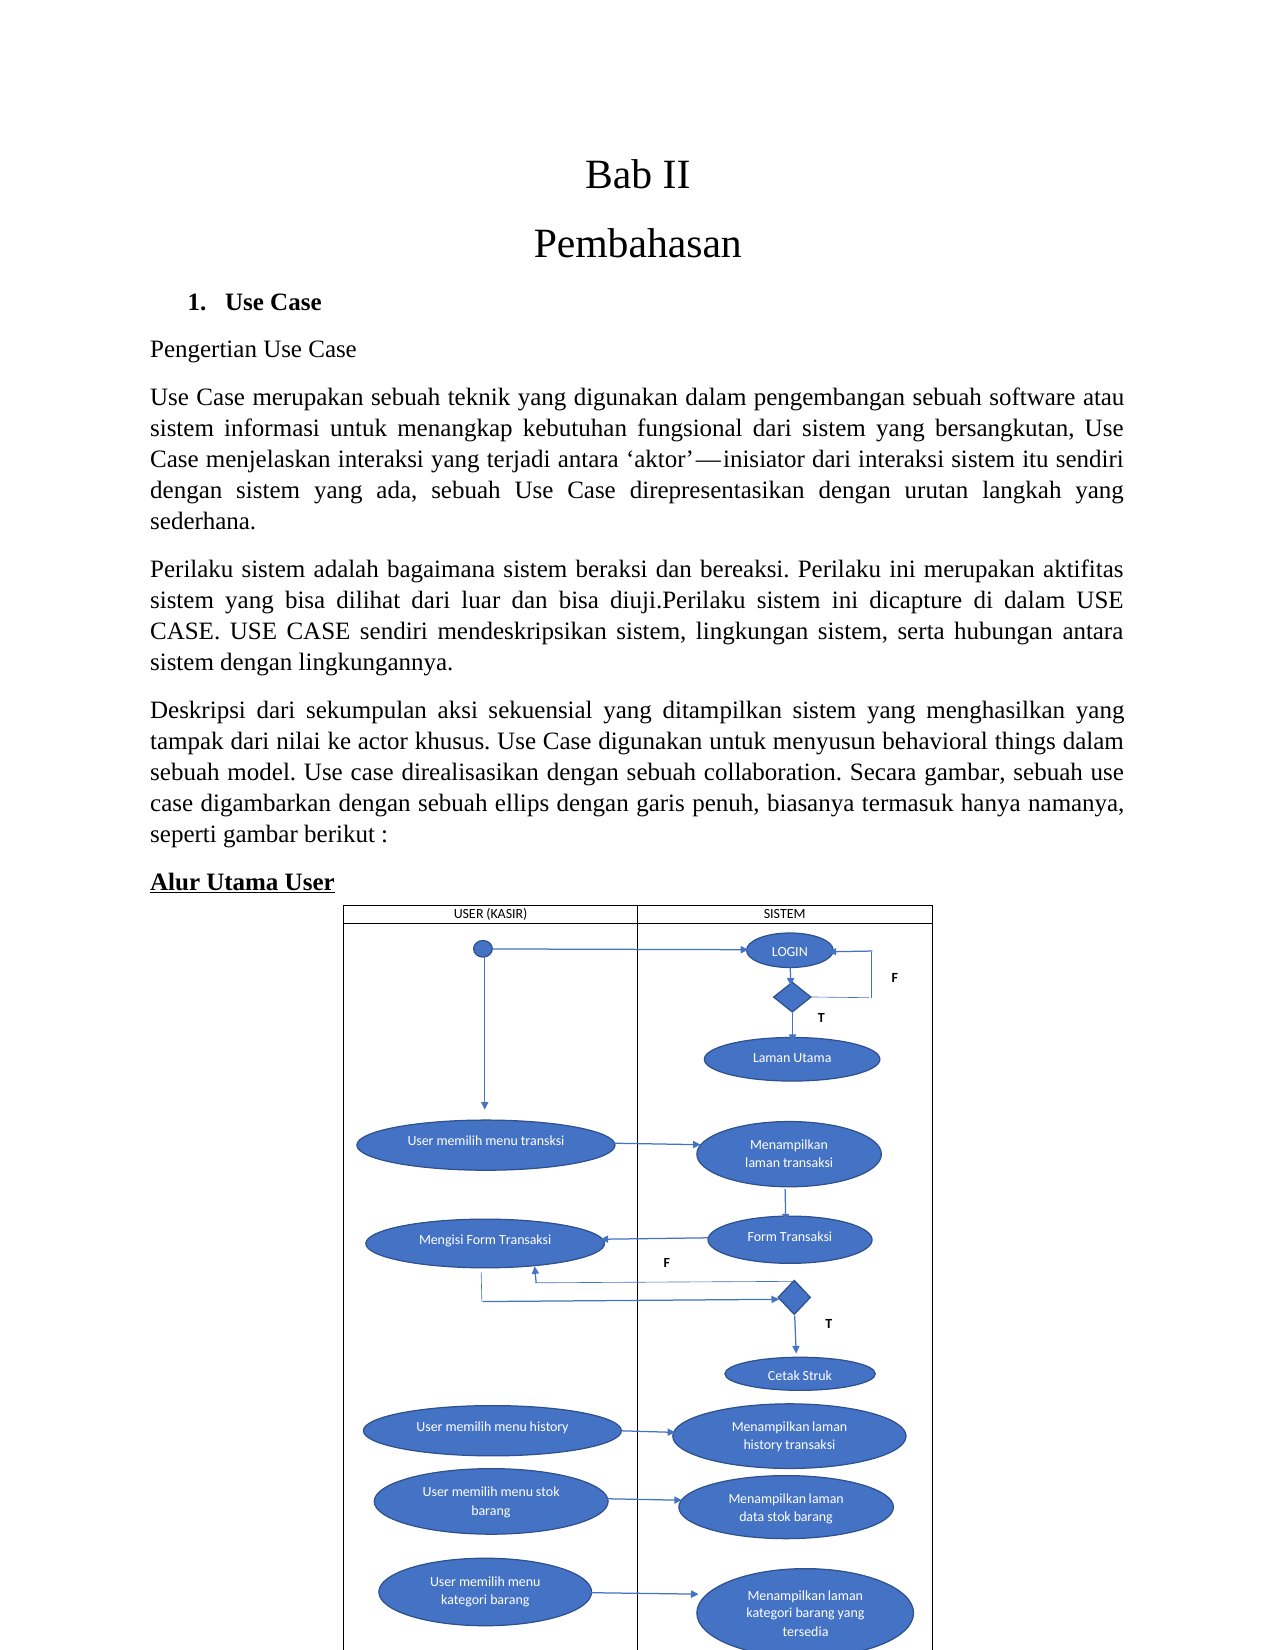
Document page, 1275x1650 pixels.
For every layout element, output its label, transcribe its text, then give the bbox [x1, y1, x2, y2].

text Pengertian Use Case [150, 334, 1125, 363]
text Bab II [150, 150, 1125, 198]
text Pembahasan [150, 218, 1125, 266]
text Perilaku sistem adalah bagaimana sistem beraksi dan bereaksi. Perilaku ini merupakan aktifitas sistem yang bisa dilihat dari luar dan bisa diuji.Perilaku sistem ini dicapture di dalam USE CASE. USE CASE sendiri mendeskripsikan sistem, lingkungan sistem, serta hubungan antara sistem dengan lingkungannya. [150, 554, 1125, 676]
text Use Case merupakan sebuah teknik yang digunakan dalam pengembangan sebuah software atau sistem informasi untuk menangkap kebutuhan fungsional dari sistem yang bersangkutan, Use Case menjelaskan interaksi yang terjadi antara ‘aktor’ — inisiator dari interaksi sistem itu sendiri dengan sistem yang ada, sebuah Use Case direpresentasikan dengan urutan langkah yang sederhana. [150, 382, 1125, 535]
text Alur Utama User [150, 867, 1125, 895]
list Use Case [187, 287, 1125, 315]
text Deskripsi dari sekumpulan aksi sekuensial yang ditampilkan sistem yang menghasilkan yang tampak dari nilai ke actor khusus. Use Case digunakan untuk menyusun behavioral things dalam sebuah model. Use case direalisasikan dengan sebuah collaboration. Secara gambar, sebuah use case digambarkan dengan sebuah ellips dengan garis penuh, biasanya termasuk hanya namanya, seperti gambar berikut : [150, 695, 1125, 848]
